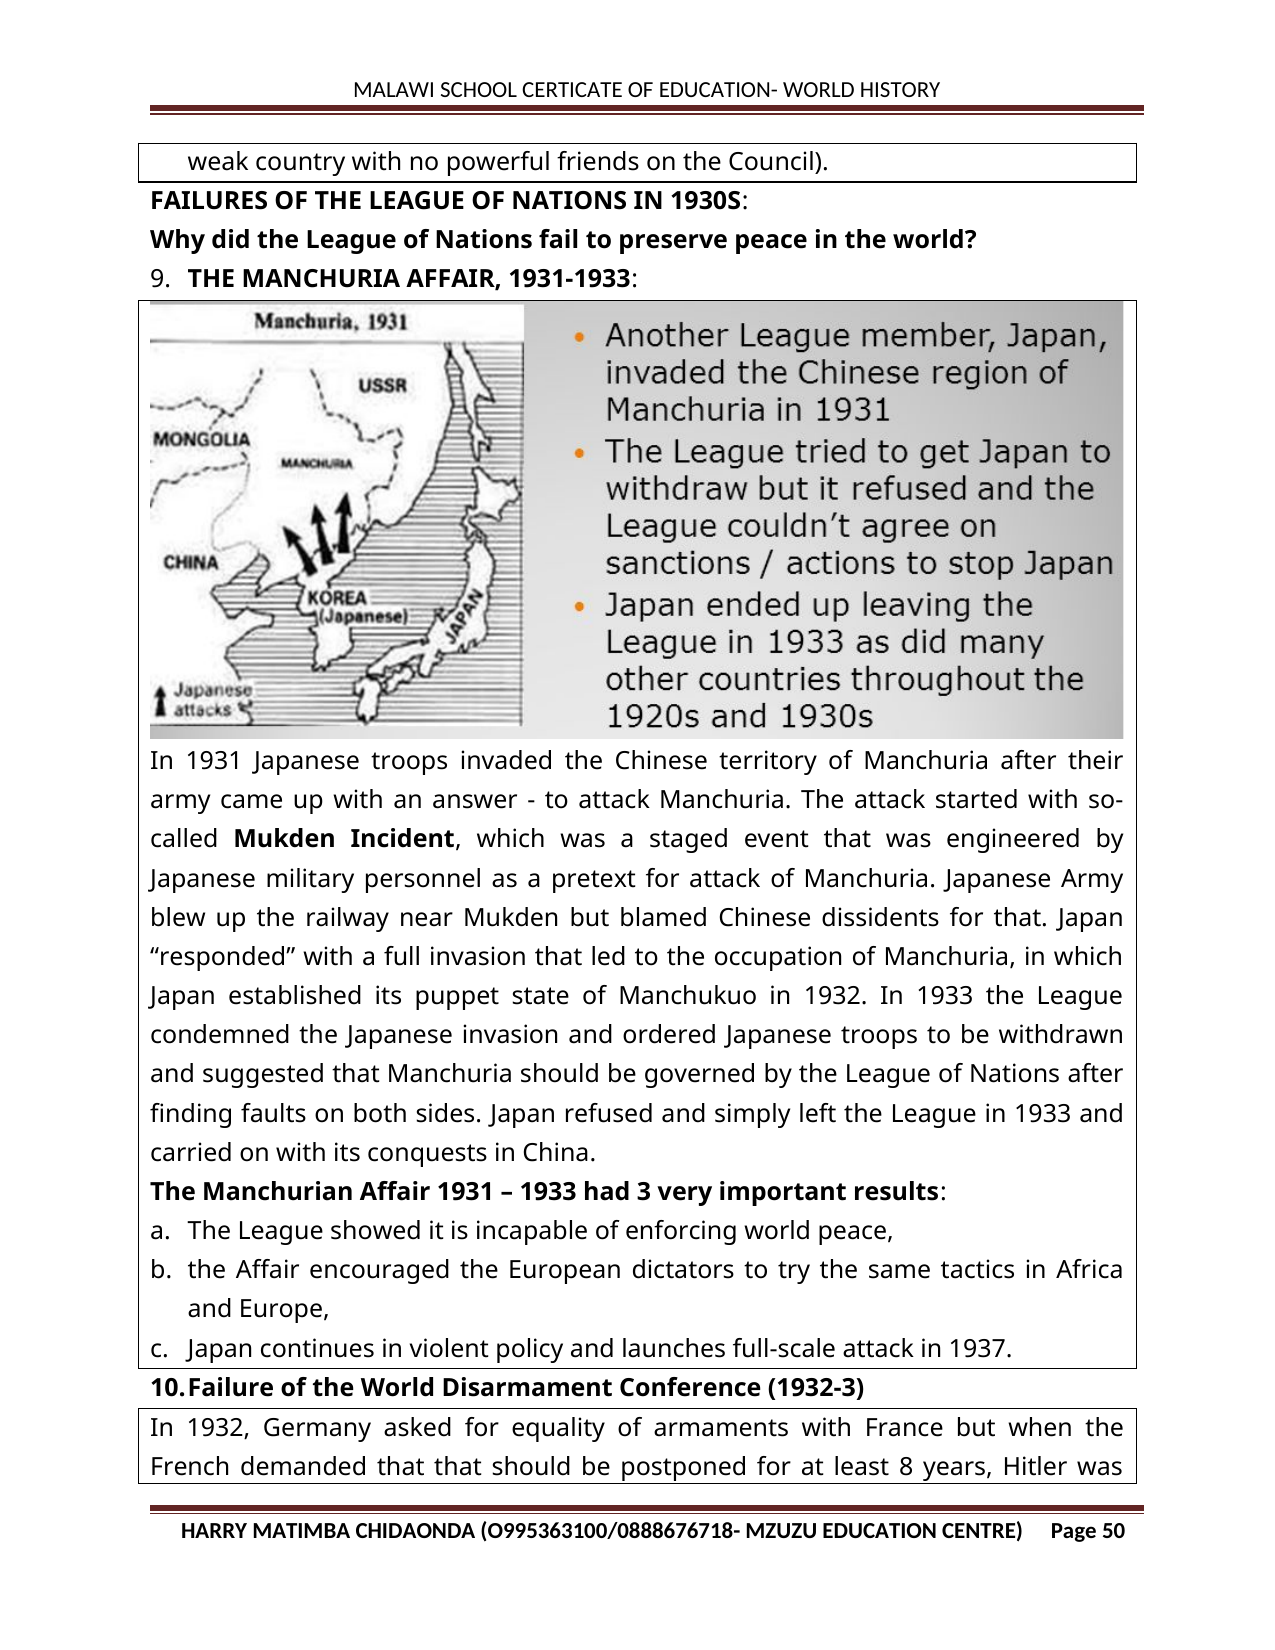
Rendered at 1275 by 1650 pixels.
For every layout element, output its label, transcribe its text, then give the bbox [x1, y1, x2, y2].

table_header In 1931 Japanese troops invaded the Chinese territory of Manchuria after their army came up with an answer - to attack Manchuria. The attack started with so-called Mukden Incident, which was a staged event that was engineered by Japanese military personnel as a pretext for attack of Manchuria. Japanese Army blew up the railway near Mukden but blamed Chinese dissidents for that. Japan “responded” with a full invasion that led to the occupation of Manchuria, in which Japan established its puppet state of Manchukuo in 1932. In 1933 the League condemned the Japanese invasion and ordered Japanese troops to be withdrawn and suggested that Manchuria should be governed by the League of Nations after finding faults on both sides. Japan refused and simply left the League in 1933 and carried on with its conquests in China. The Manchurian Affair 1931 – 1933 had 3 very important results: The League showed it is incapable of enforcing world peace, the Affair encouraged the European dictators to try the same tactics in Africa and Europe, Japan continues in violent policy and launches full-scale attack in 1937. [139, 301, 1136, 1368]
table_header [139, 1409, 1136, 1483]
list THE MANCHURIA AFFAIR, 1931-1933: [150, 261, 1144, 295]
text Why did the League of Nations fail to preserve peace in the world? [150, 222, 1144, 256]
text FAILURES OF THE LEAGUE OF NATIONS IN 1930S: [150, 182, 1144, 217]
picture [150, 301, 1124, 739]
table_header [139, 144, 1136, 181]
list Failure of the World Disarmament Conference (1932-3) [150, 1369, 1144, 1403]
